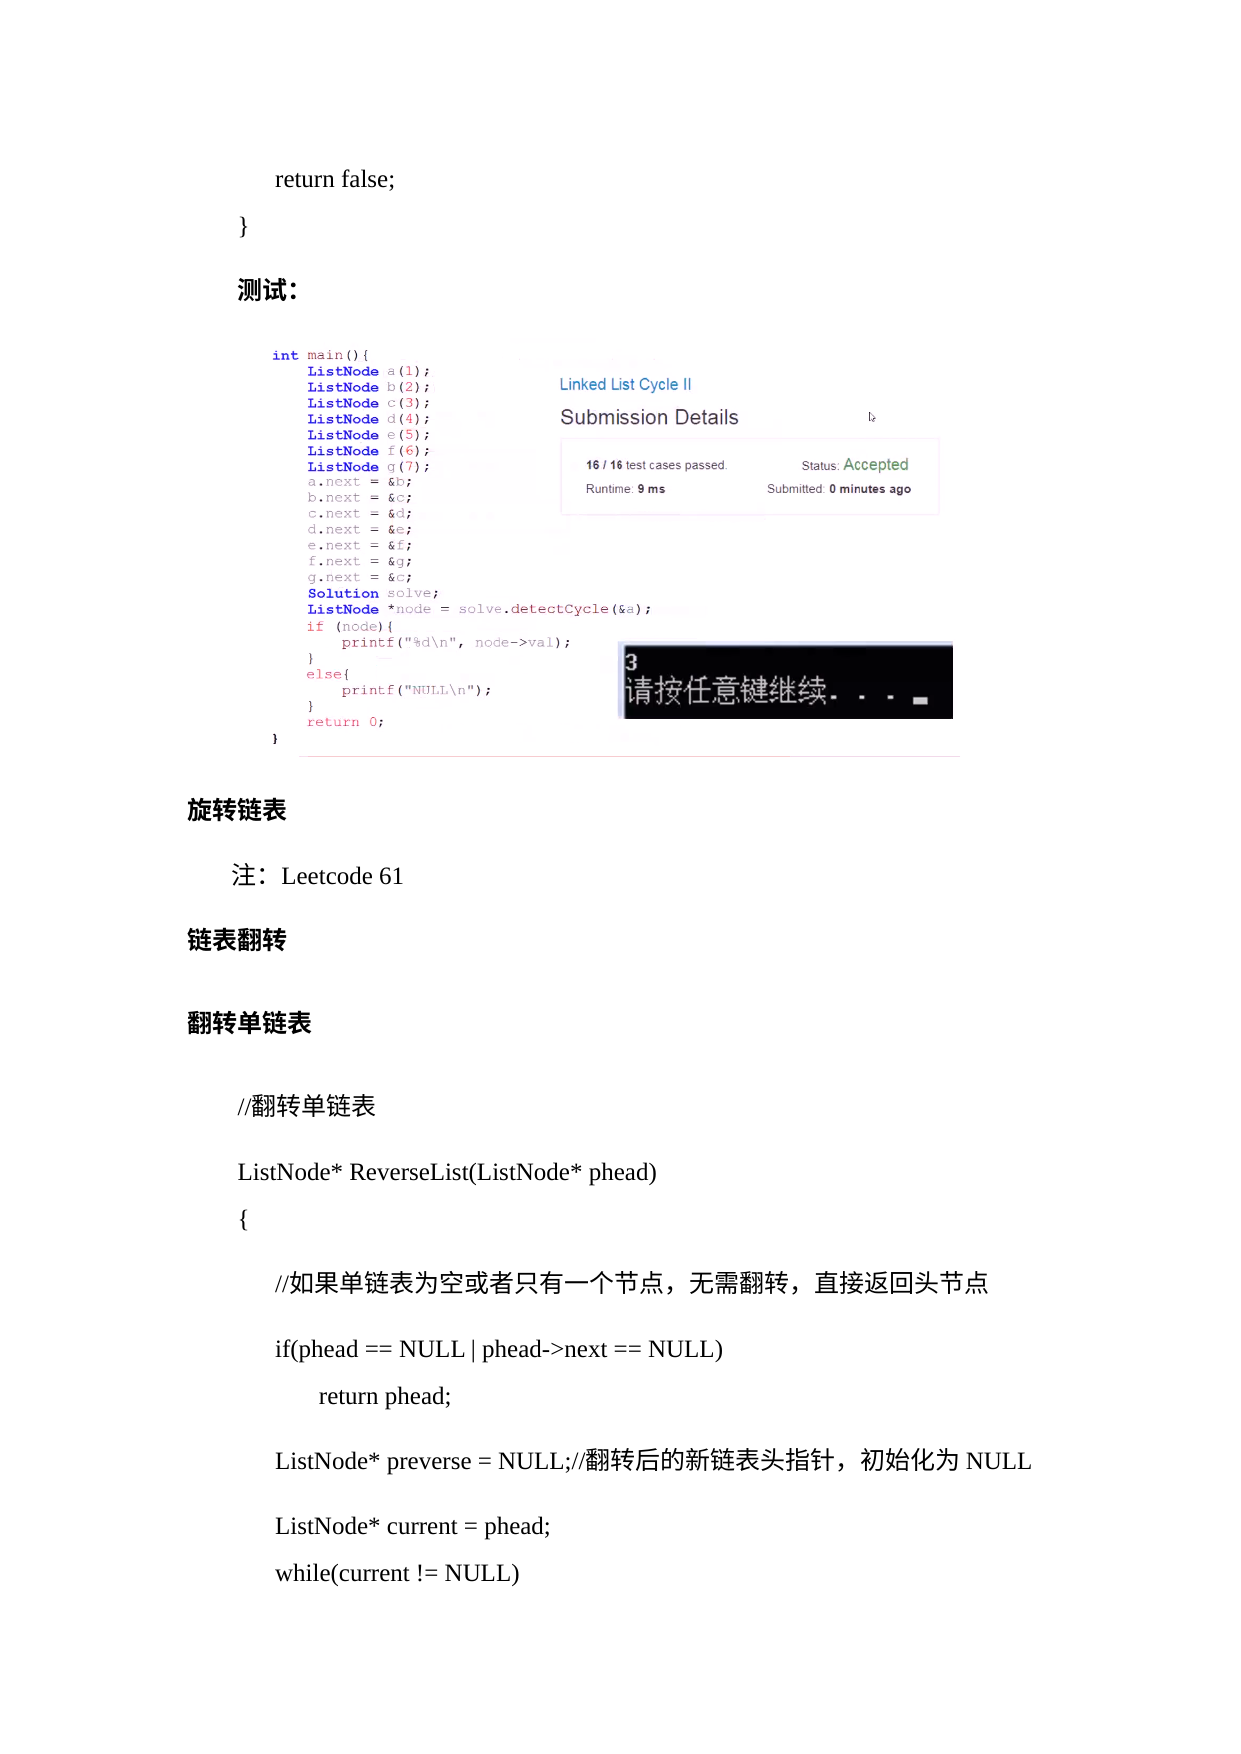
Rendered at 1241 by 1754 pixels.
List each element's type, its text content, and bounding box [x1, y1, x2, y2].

text //如果单链表为空或者只有一个节点，无需翻转，直接返回头节点 [237, 1249, 1053, 1314]
text return phead; [237, 1379, 1053, 1411]
text 注：Leetcode 61 [187, 841, 1053, 906]
text ListNode* current = phead; [237, 1509, 1053, 1541]
subtitle 链表翻转 [187, 906, 1053, 971]
text //翻转单链表 [237, 1072, 1053, 1137]
text { [237, 1202, 1053, 1234]
text return false; [237, 162, 1053, 194]
picture [260, 338, 980, 757]
text if(phead == NULL | phead->next == NULL) [237, 1332, 1053, 1364]
text 测试： [237, 256, 1053, 321]
subtitle 旋转链表 [187, 776, 1053, 841]
text while(current != NULL) [237, 1556, 1053, 1588]
subtitle 翻转单链表 [187, 989, 1053, 1054]
text } [237, 209, 1053, 241]
text ListNode* preverse = NULL;//翻转后的新链表头指针，初始化为NULL [237, 1426, 1053, 1491]
text ListNode* ReverseList(ListNode* phead) [237, 1155, 1053, 1188]
